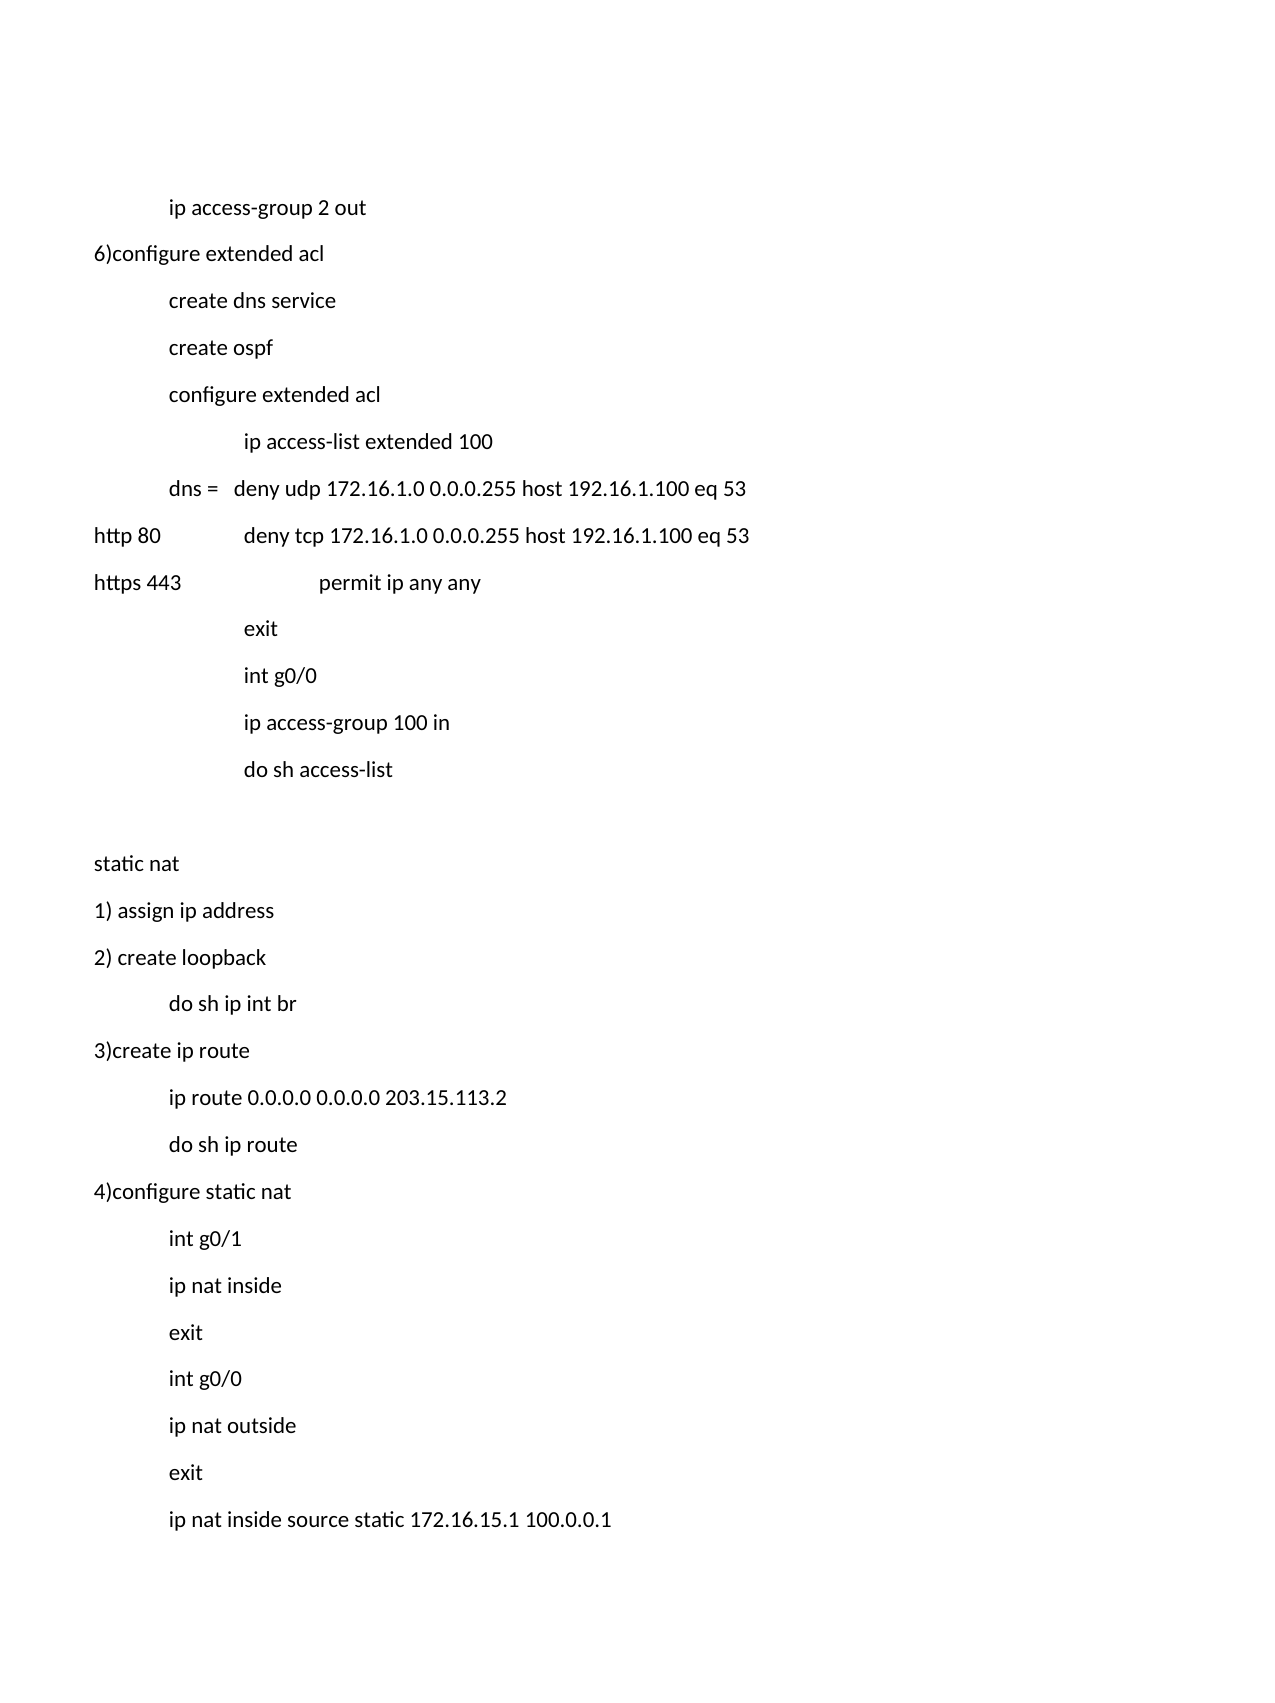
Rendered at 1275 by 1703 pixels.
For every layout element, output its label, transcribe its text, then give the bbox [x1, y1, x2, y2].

text create ospf [94, 333, 1181, 361]
text ip nat inside [94, 1271, 1181, 1299]
text 3)create ip route [94, 1036, 1181, 1064]
text create dns service [94, 286, 1181, 314]
text 6)configure extended acl [94, 239, 1181, 267]
text int g0/0 [94, 1364, 1181, 1392]
text 4)configure static nat [94, 1177, 1181, 1205]
text dns = deny udp 172.16.1.0 0.0.0.255 host 192.16.1.100 eq 53 [94, 474, 1181, 502]
text exit [94, 1318, 1181, 1346]
text int g0/1 [94, 1224, 1181, 1252]
text configure extended acl [94, 380, 1181, 408]
text http 80 deny tcp 172.16.1.0 0.0.0.255 host 192.16.1.100 eq 53 [94, 521, 1181, 549]
text 1) assign ip address [94, 896, 1181, 924]
text ip access-list extended 100 [94, 427, 1181, 455]
text 2) create loopback [94, 943, 1181, 971]
text ip access-group 2 out [94, 193, 1181, 221]
text https 443 permit ip any any [94, 568, 1181, 596]
text exit [94, 1458, 1181, 1486]
text do sh ip route [94, 1130, 1181, 1158]
text do sh access-list [94, 755, 1181, 783]
text static nat [94, 849, 1181, 877]
text ip nat inside source static 172.16.15.1 100.0.0.1 [94, 1505, 1181, 1533]
text ip route 0.0.0.0 0.0.0.0 203.15.113.2 [94, 1083, 1181, 1111]
text ip access-group 100 in [94, 708, 1181, 736]
text exit [94, 614, 1181, 642]
text do sh ip int br [94, 989, 1181, 1017]
text ip nat outside [94, 1411, 1181, 1439]
text int g0/0 [94, 661, 1181, 689]
